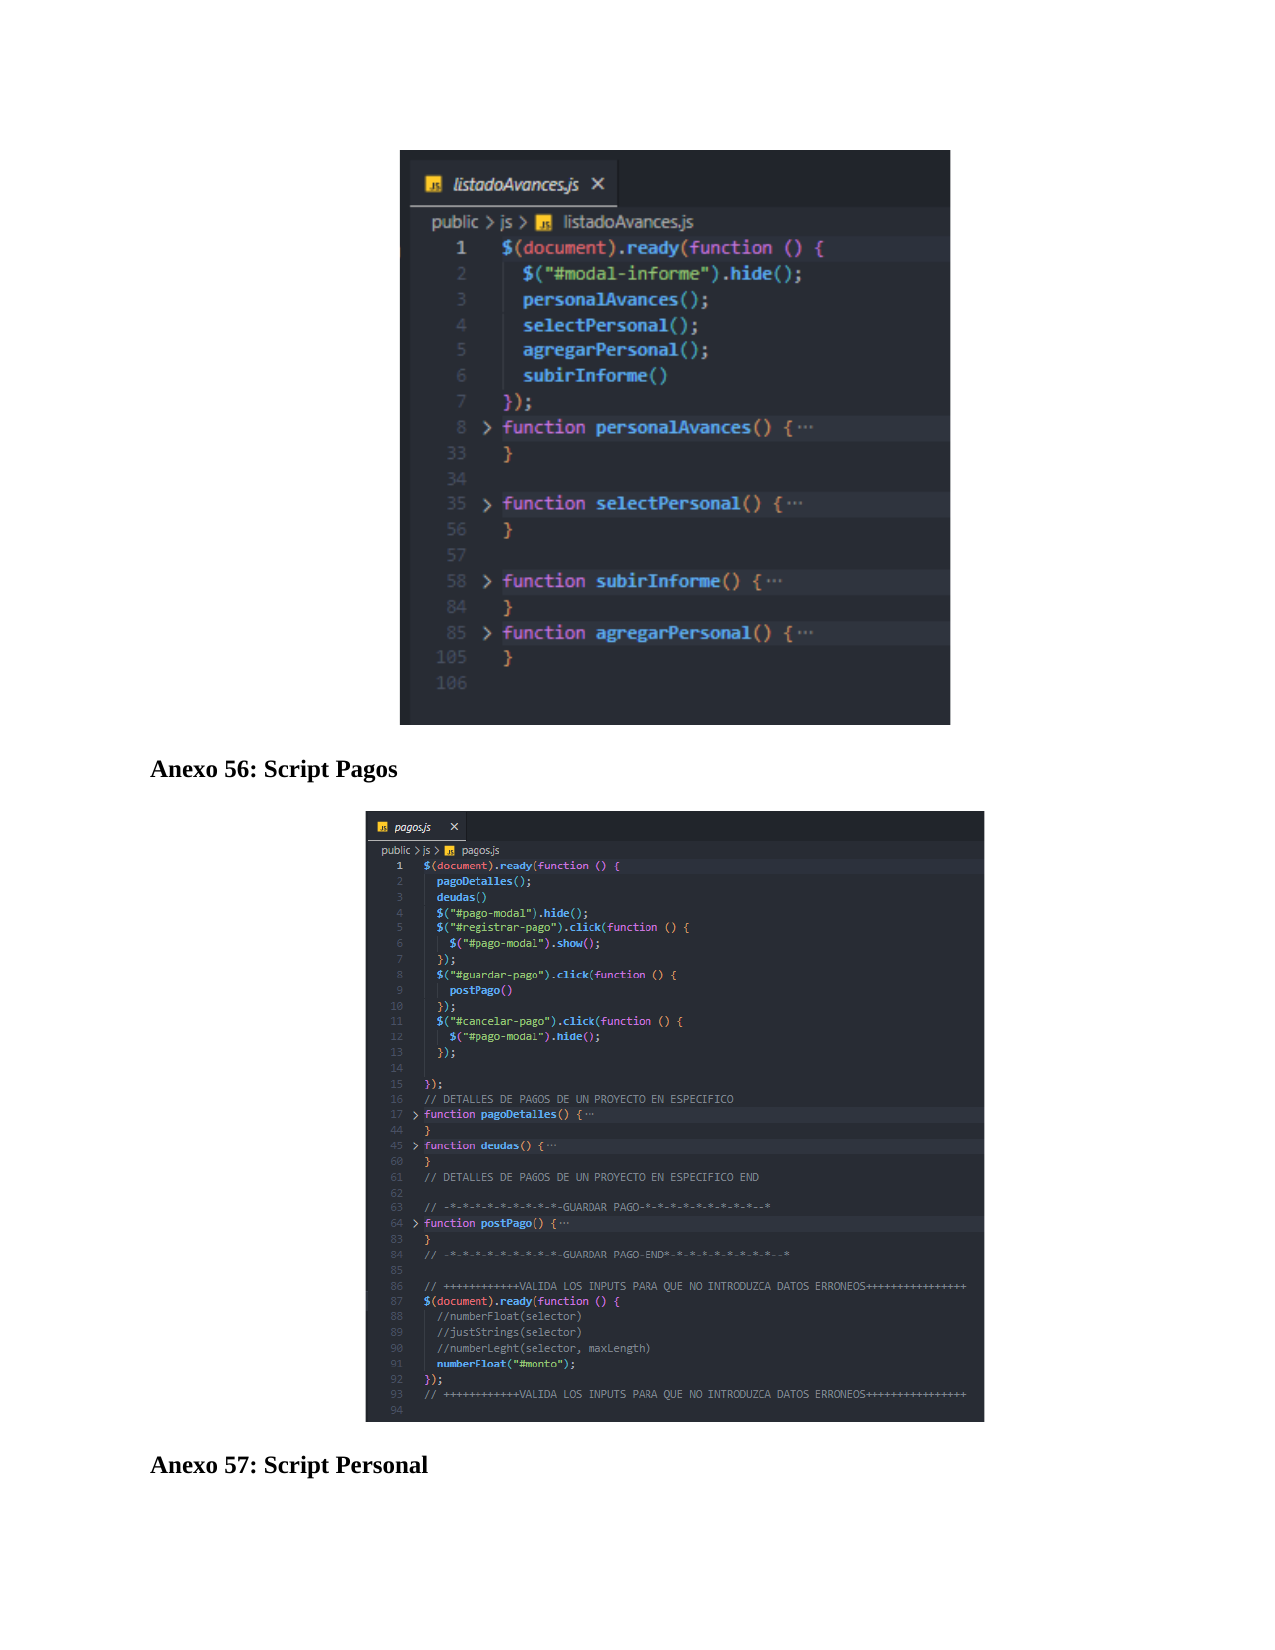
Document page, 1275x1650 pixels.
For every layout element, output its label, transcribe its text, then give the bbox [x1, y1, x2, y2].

text Anexo 56: Script Pagos [150, 754, 1125, 782]
picture [399, 150, 951, 725]
text Anexo 57: Script Personal [150, 1450, 1125, 1479]
picture [365, 811, 985, 1422]
